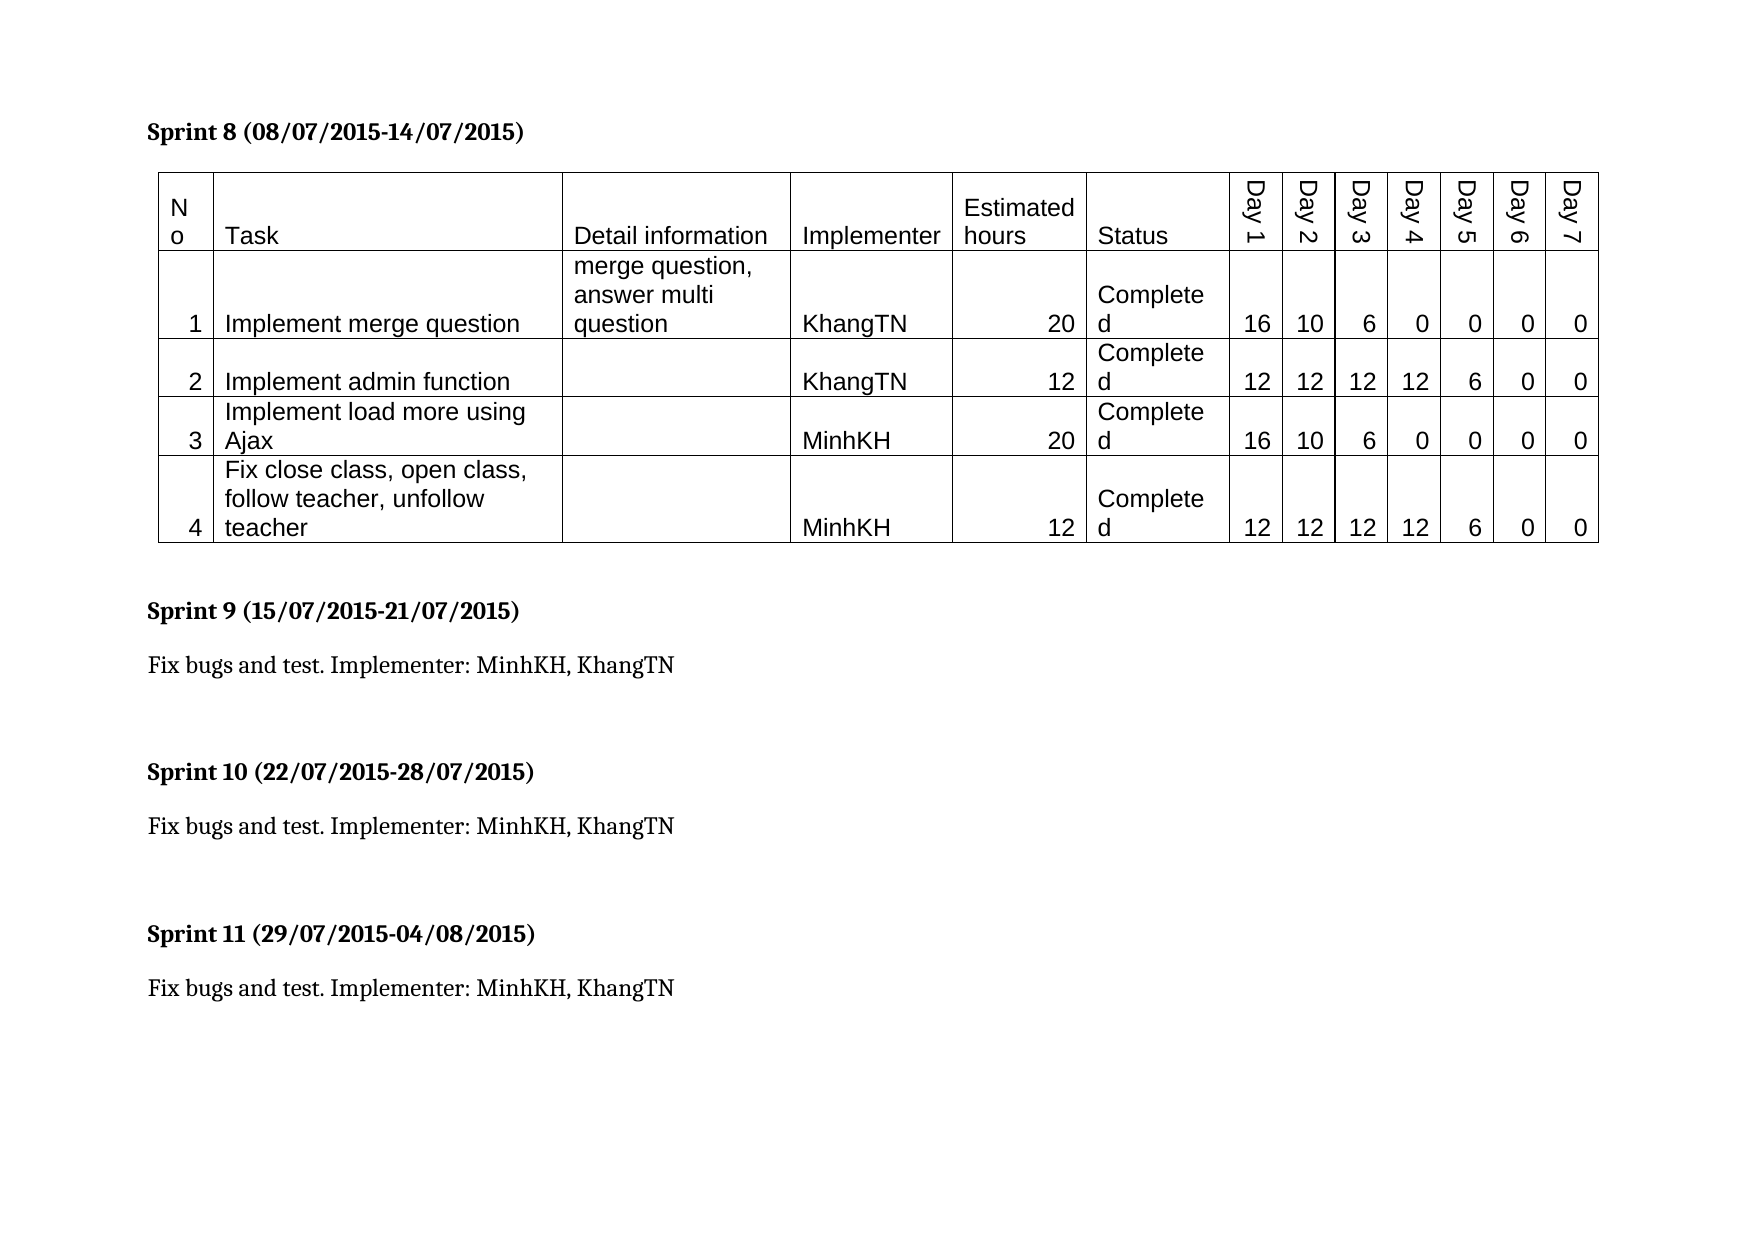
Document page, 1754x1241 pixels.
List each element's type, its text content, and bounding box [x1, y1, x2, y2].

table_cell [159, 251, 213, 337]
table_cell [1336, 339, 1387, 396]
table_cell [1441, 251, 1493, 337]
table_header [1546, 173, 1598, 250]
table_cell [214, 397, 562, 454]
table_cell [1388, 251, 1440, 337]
text Fix bugs and test. Implementer: MinhKH, KhangTN [148, 651, 1606, 679]
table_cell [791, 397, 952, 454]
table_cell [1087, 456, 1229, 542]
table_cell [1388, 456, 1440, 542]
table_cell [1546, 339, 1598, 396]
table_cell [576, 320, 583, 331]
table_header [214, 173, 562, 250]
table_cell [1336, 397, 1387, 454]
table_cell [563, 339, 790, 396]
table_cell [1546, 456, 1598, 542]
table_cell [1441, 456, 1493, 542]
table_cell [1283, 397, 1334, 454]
text Sprint 10 (22/07/2015-28/07/2015) [148, 758, 1606, 787]
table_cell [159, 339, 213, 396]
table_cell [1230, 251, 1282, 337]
text Fix bugs and test. Implementer: MinhKH, KhangTN [148, 812, 1606, 841]
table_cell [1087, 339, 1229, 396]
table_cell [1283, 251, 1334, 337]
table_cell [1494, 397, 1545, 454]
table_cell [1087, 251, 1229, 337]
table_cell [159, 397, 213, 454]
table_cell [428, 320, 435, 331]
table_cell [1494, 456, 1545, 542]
text Sprint 8 (08/07/2015-14/07/2015) [148, 118, 1606, 147]
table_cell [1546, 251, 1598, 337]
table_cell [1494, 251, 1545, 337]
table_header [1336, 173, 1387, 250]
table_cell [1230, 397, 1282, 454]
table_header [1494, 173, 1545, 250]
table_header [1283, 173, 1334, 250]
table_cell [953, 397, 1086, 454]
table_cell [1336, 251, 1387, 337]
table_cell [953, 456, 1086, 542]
text Sprint 11 (29/07/2015-04/08/2015) [148, 920, 1606, 948]
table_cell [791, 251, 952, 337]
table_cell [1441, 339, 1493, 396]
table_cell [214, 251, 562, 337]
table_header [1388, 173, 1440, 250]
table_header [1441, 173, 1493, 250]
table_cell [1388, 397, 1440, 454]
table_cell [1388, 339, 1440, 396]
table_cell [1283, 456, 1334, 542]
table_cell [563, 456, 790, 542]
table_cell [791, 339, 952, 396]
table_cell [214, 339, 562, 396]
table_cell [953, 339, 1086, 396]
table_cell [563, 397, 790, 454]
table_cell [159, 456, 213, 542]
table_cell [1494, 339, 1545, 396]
text Fix bugs and test. Implementer: MinhKH, KhangTN [148, 974, 1606, 1002]
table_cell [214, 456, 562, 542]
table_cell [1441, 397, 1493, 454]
text Sprint 9 (15/07/2015-21/07/2015) [148, 597, 1606, 625]
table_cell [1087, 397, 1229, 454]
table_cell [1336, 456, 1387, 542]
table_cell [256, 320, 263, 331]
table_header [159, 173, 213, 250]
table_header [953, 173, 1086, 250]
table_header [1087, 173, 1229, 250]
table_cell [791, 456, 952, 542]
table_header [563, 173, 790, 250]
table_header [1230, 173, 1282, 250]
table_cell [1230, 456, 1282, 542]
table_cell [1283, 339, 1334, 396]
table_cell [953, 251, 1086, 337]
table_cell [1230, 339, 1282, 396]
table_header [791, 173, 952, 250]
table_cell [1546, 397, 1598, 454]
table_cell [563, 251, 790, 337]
